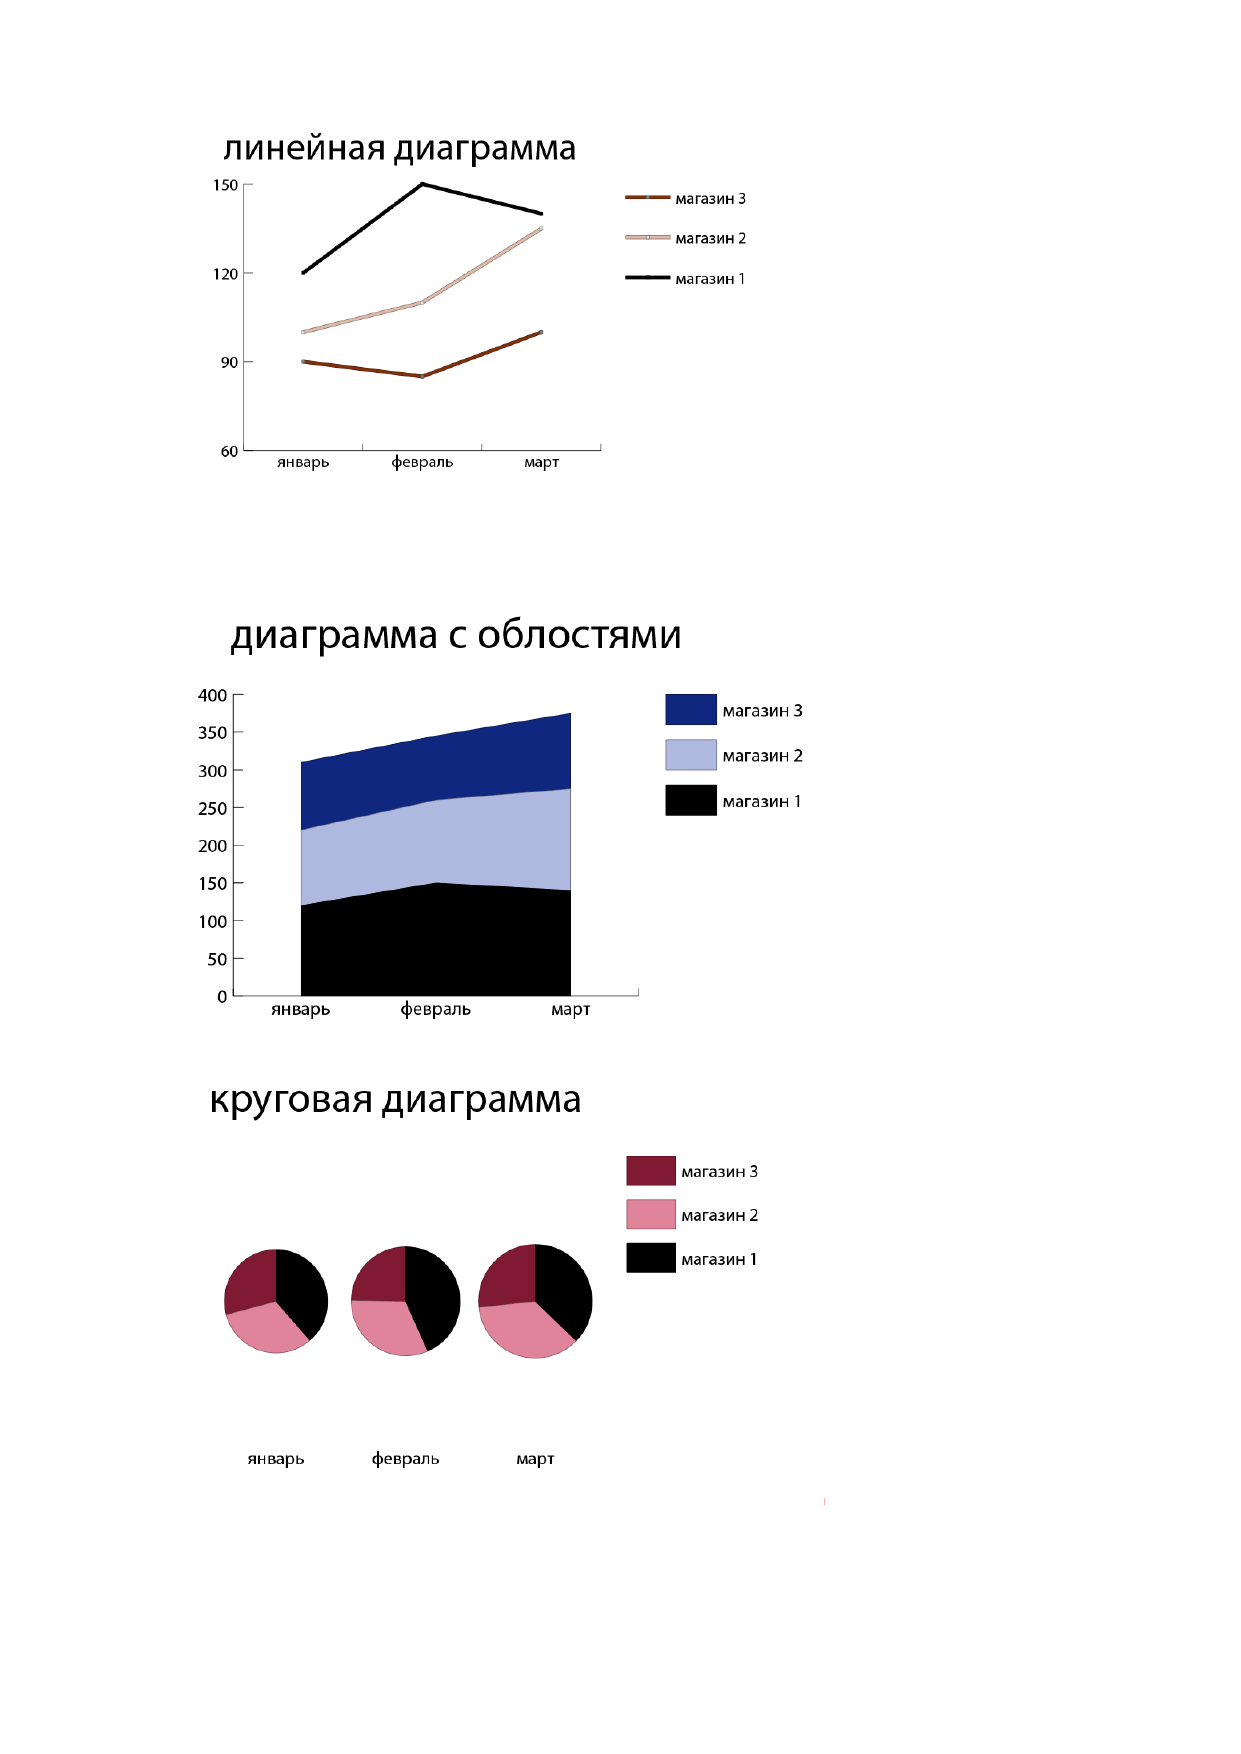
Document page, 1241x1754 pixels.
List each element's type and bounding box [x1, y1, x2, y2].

picture [177, 118, 839, 524]
picture [177, 607, 917, 1040]
picture [177, 1065, 841, 1524]
